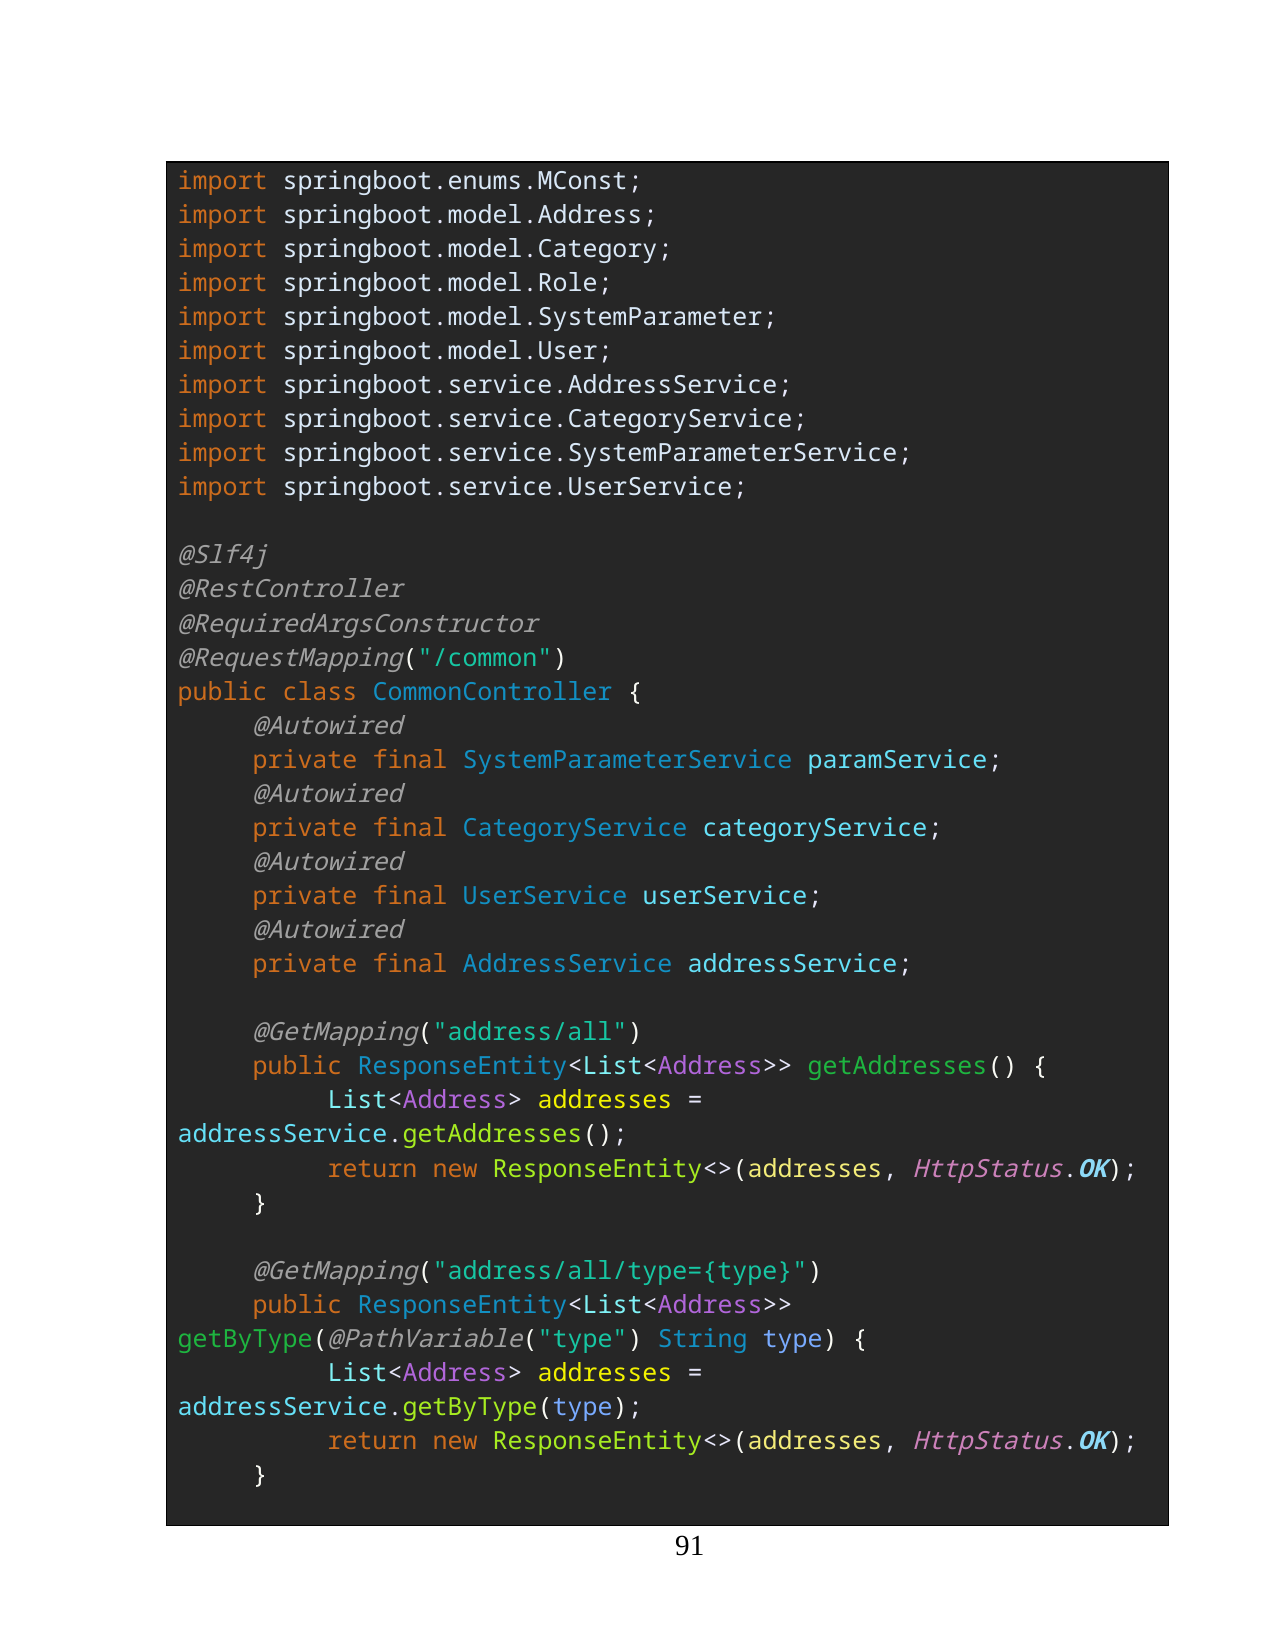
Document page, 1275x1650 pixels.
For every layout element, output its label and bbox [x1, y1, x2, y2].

table_header [167, 163, 1168, 1525]
